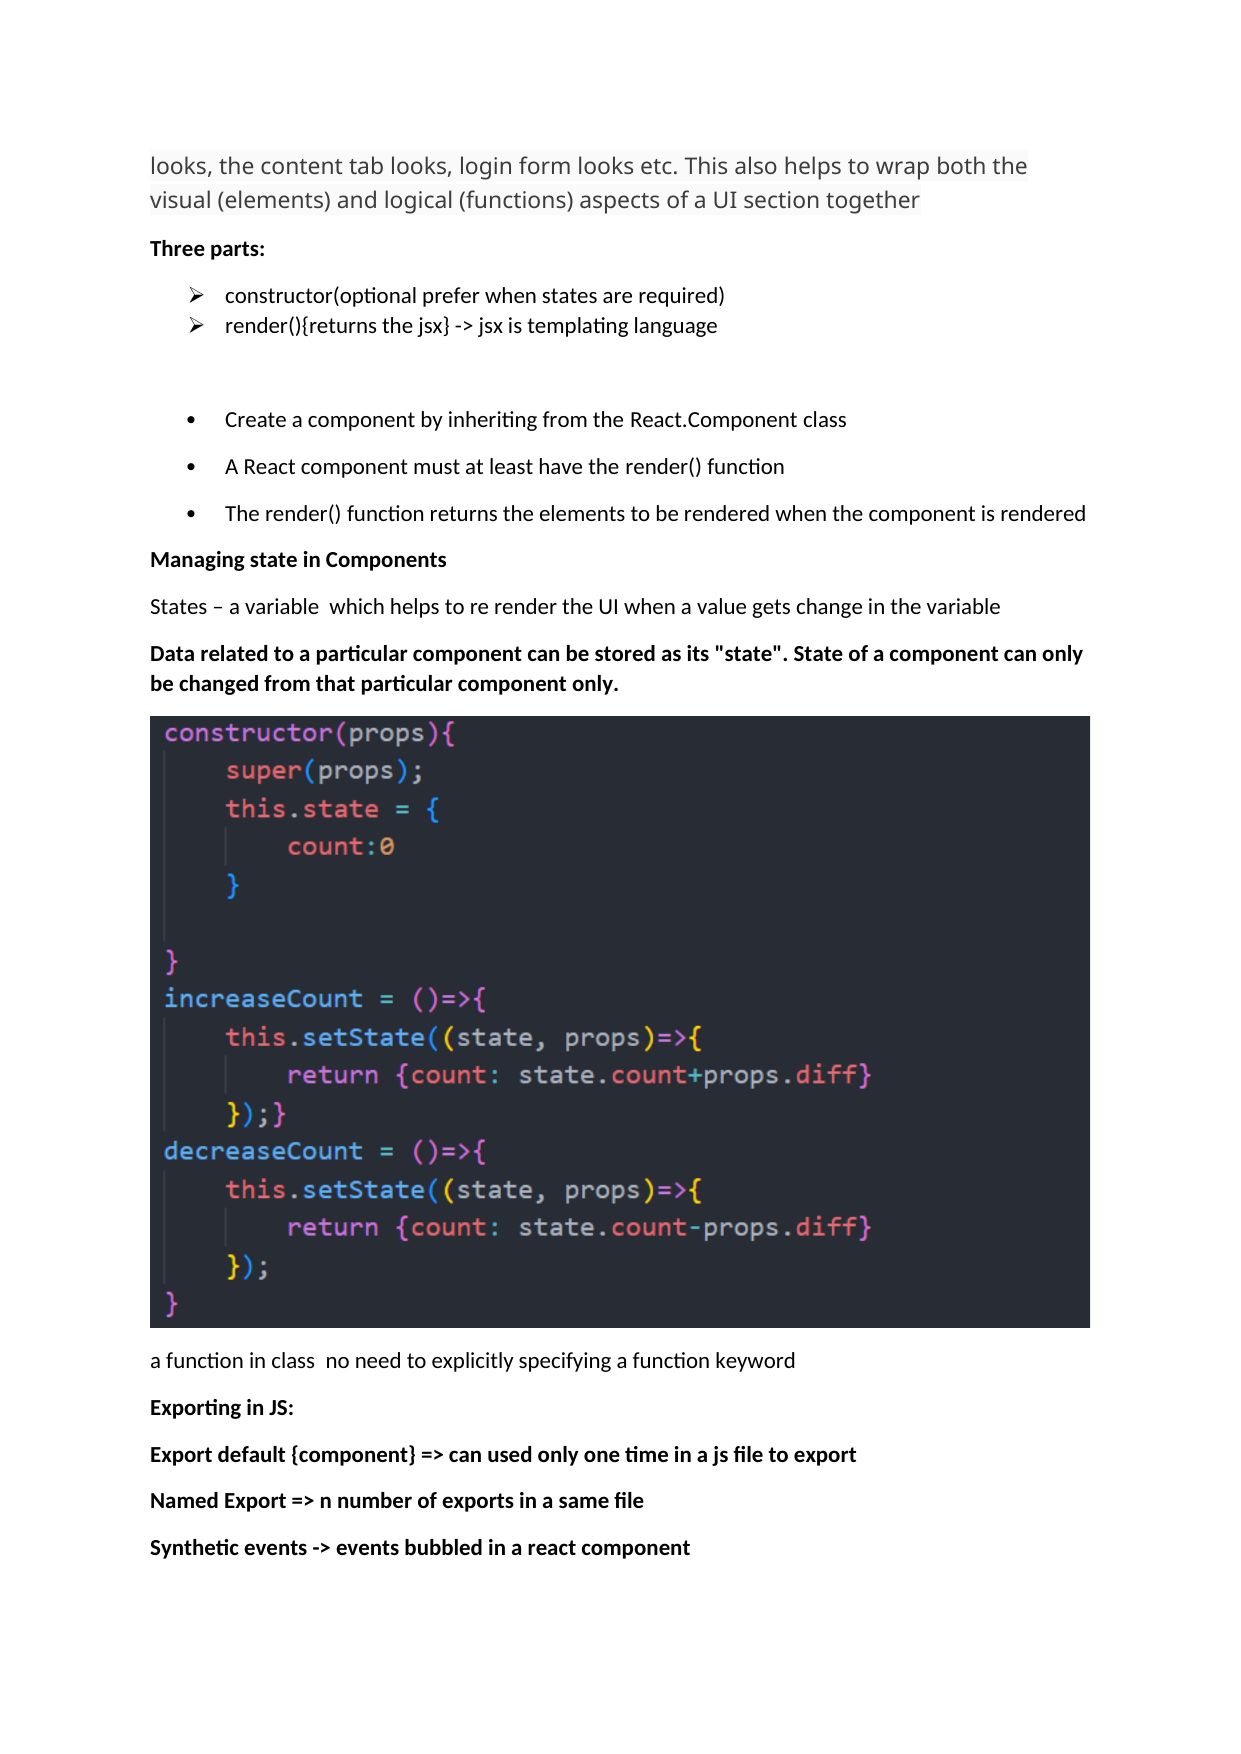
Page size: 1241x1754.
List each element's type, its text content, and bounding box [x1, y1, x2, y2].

text a function in class no need to explicitly specifying a function keyword [150, 1346, 1090, 1374]
text Synthetic events -> events bubbled in a react component [150, 1533, 1090, 1562]
text Exporting in JS: [150, 1393, 1090, 1421]
list A React component must at least have the render() function [187, 452, 1090, 480]
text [150, 150, 1090, 215]
text Data related to a particular component can be stored as its "state". State of a component can only be changed from that particular component only. [150, 639, 1090, 698]
list constructor(optional prefer when states are required) [187, 281, 1090, 309]
list Create a component by inheriting from the React.Component class [187, 405, 1090, 433]
text Managing state in Components [150, 546, 1090, 574]
text Export default {component} => can used only one time in a js file to export [150, 1440, 1090, 1468]
text States – a variable which helps to re render the UI when a value gets change in the variable [150, 592, 1090, 621]
picture [150, 716, 1091, 1328]
list The render() function returns the elements to be rendered when the component is rendered [187, 499, 1090, 527]
list render(){returns the jsx} -> jsx is templating language [187, 311, 1090, 339]
text Three parts: [150, 234, 1090, 262]
text Named Export => n number of exports in a same file [150, 1487, 1090, 1515]
